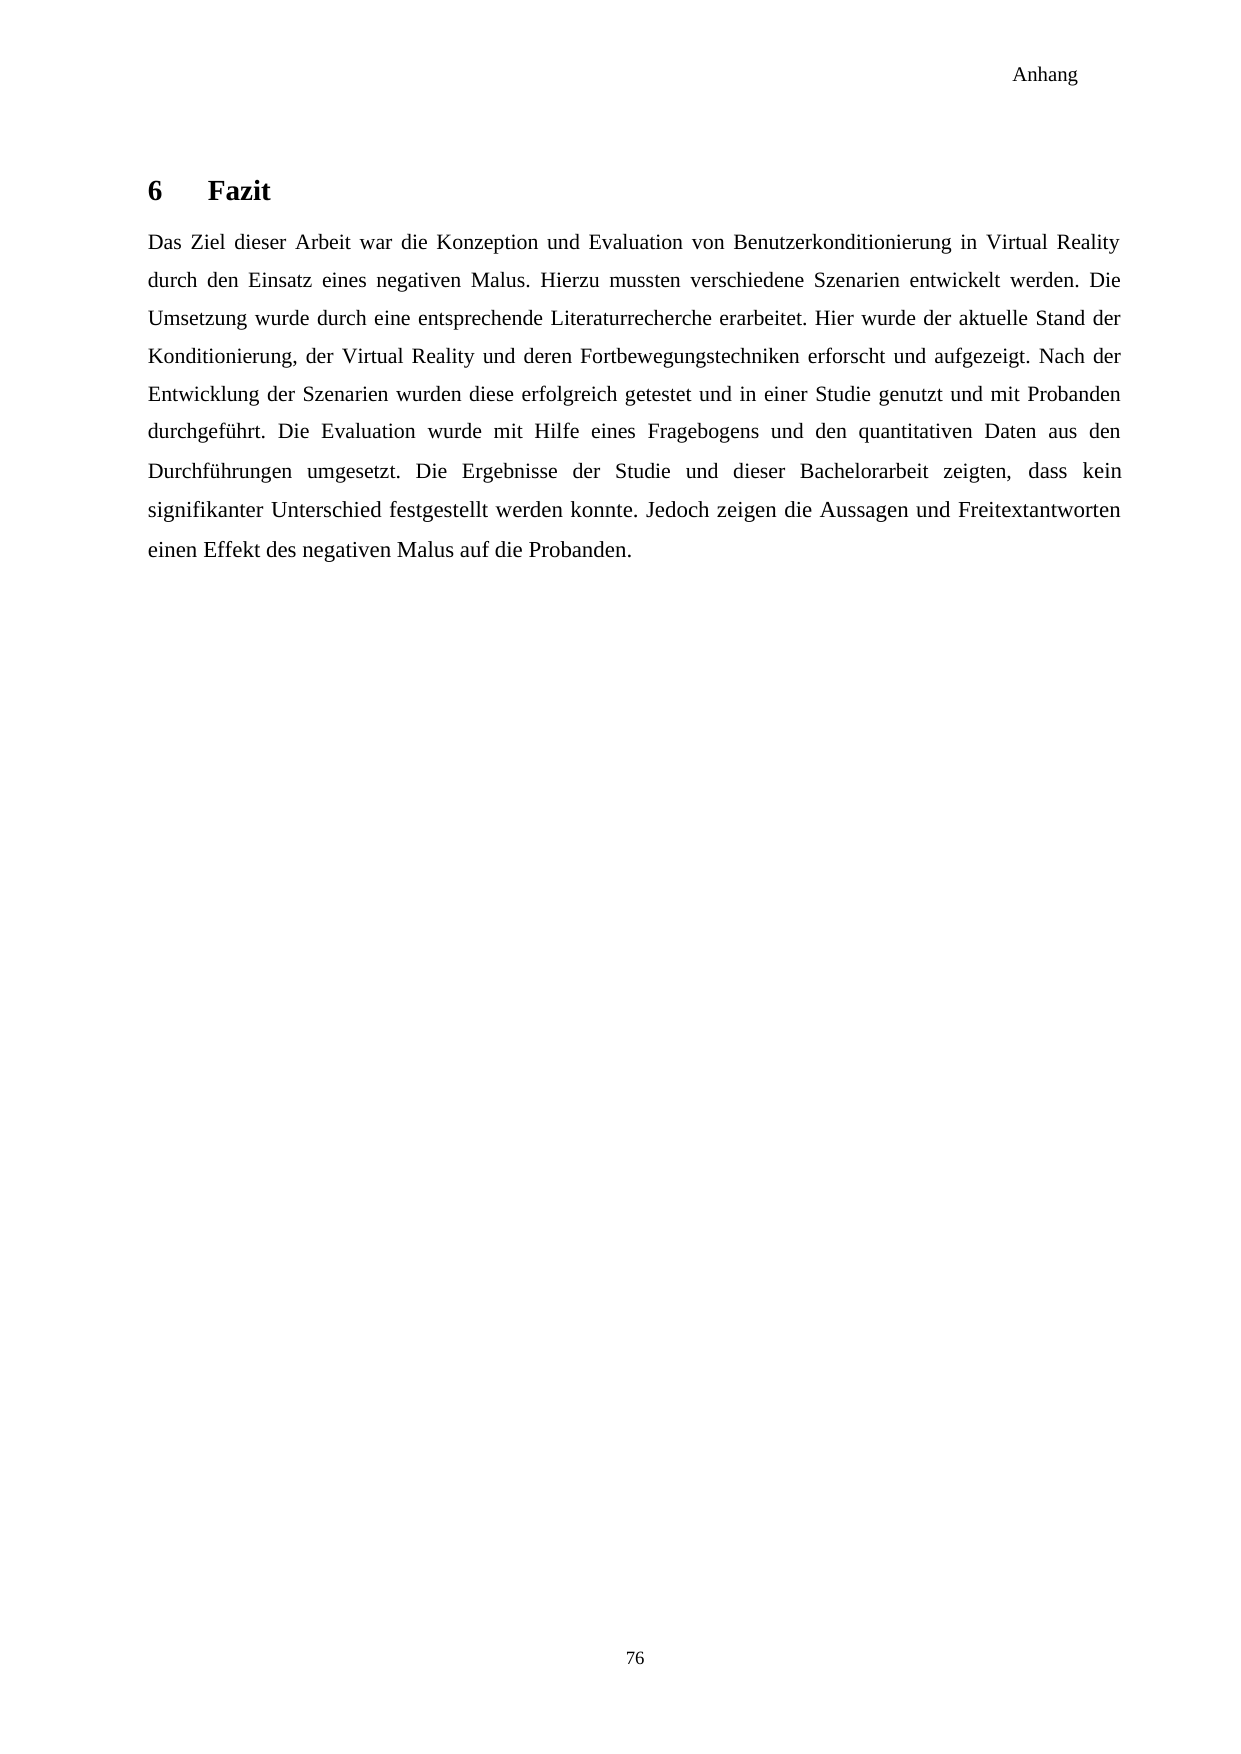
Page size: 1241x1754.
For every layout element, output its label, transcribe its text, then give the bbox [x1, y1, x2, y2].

subtitle Fazit [148, 173, 1122, 206]
text Das Ziel dieser Arbeit war die Konzeption und Evaluation von Benutzerkonditionierung in Virtual Reality durch den Einsatz eines negativen Malus. Hierzu mussten verschiedene Szenarien entwickelt werden. Die Umsetzung wurde durch eine entsprechende Literaturrecherche erarbeitet. Hier wurde der aktuelle Stand der Konditionierung, der Virtual Reality und deren Fortbewegungstechniken erforscht und aufgezeigt. Nach der Entwicklung der Szenarien wurden diese erfolgreich getestet und in einer Studie genutzt und mit Probanden durchgeführt. Die Evaluation wurde mit Hilfe eines Fragebogens und den quantitativen Daten aus den Durchführungen umgesetzt. Die Ergebnisse der Studie und dieser Bachelorarbeit zeigten, dass kein signifikanter Unterschied festgestellt werden konnte. Jedoch zeigen die Aussagen und Freitextantworten einen Effekt des negativen Malus auf die Probanden. [148, 229, 1122, 562]
